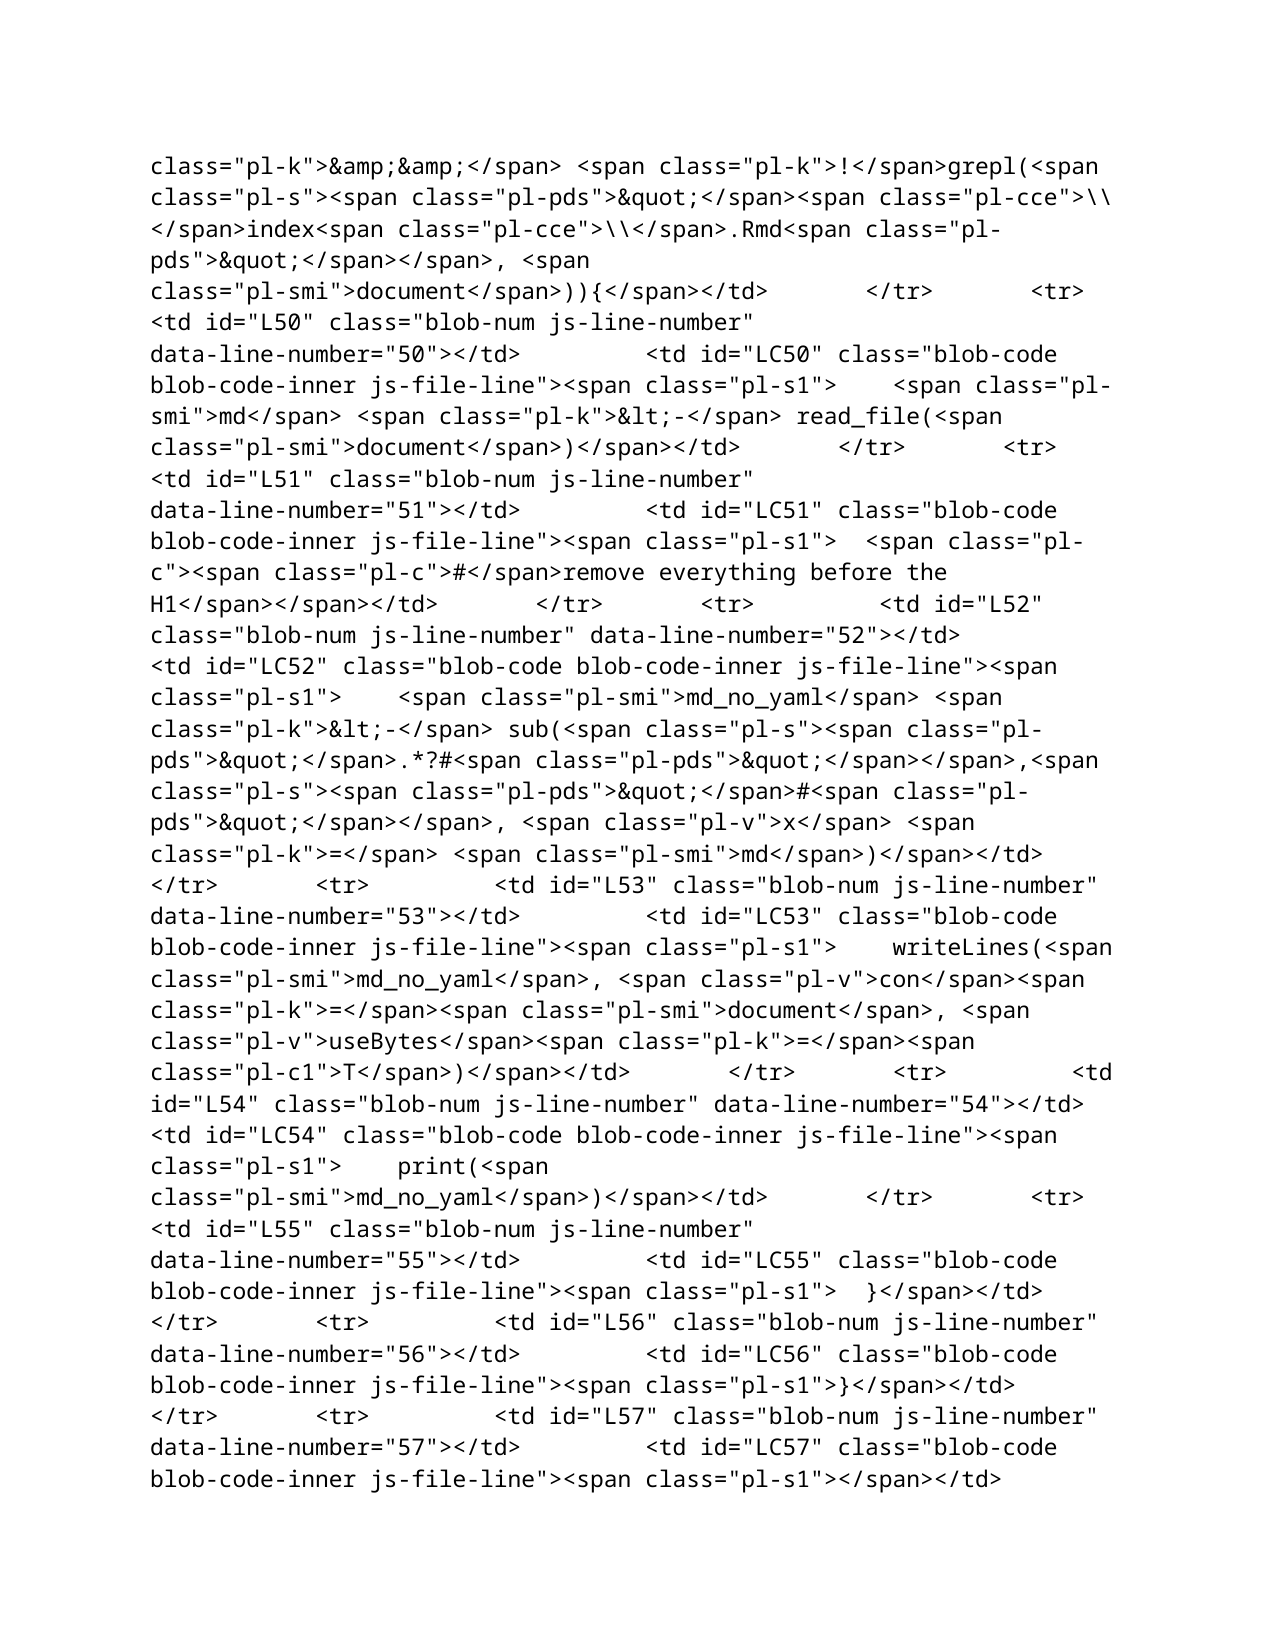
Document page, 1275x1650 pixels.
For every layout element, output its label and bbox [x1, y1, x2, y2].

text [150, 150, 1125, 1494]
